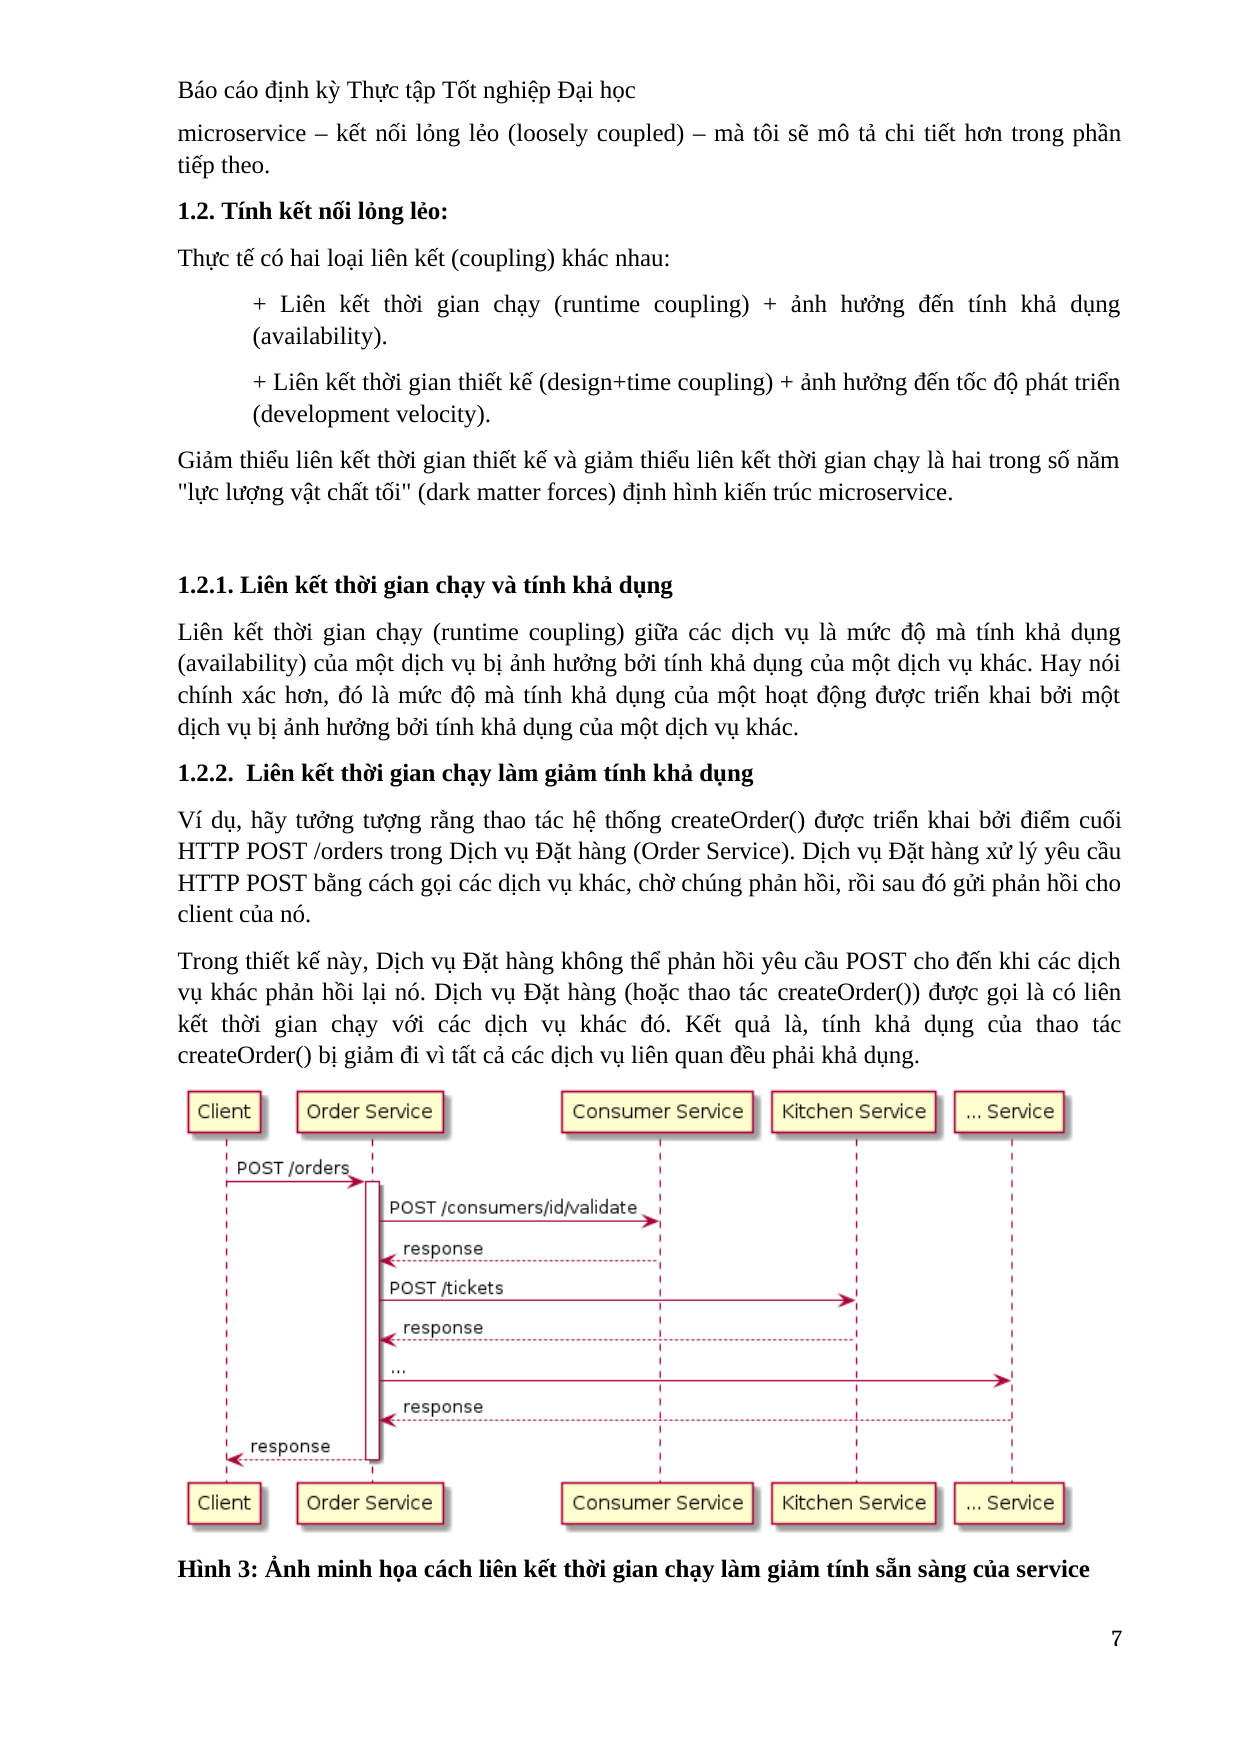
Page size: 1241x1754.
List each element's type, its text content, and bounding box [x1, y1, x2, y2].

list Liên kết thời gian chạy làm giảm tính khả dụng [177, 758, 1122, 787]
text Giảm thiểu liên kết thời gian thiết kế và giảm thiểu liên kết thời gian chạy là hai trong số năm "lực lượng vật chất tối" (dark matter forces) định hình kiến trúc microservice. [177, 446, 1122, 506]
text Trong thiết kế này, Dịch vụ Đặt hàng không thể phản hồi yêu cầu POST cho đến khi các dịch vụ khác phản hồi lại nó. Dịch vụ Đặt hàng (hoặc thao tác createOrder()) được gọi là có liên kết thời gian chạy với các dịch vụ khác đó. Kết quả là, tính khả dụng của thao tác createOrder() bị giảm đi vì tất cả các dịch vụ liên quan đều phải khả dụng. [177, 946, 1122, 1069]
text + Liên kết thời gian chạy (runtime coupling) + ảnh hưởng đến tính khả dụng (availability). [252, 289, 1122, 350]
list Liên kết thời gian chạy và tính khả dụng [177, 570, 1122, 599]
text Ví dụ, hãy tưởng tượng rằng thao tác hệ thống createOrder() được triển khai bởi điểm cuối HTTP POST /orders trong Dịch vụ Đặt hàng (Order Service). Dịch vụ Đặt hàng xử lý yêu cầu HTTP POST bằng cách gọi các dịch vụ khác, chờ chúng phản hồi, rồi sau đó gửi phản hồi cho client của nó. [177, 805, 1122, 928]
text Thực tế có hai loại liên kết (coupling) khác nhau: [177, 243, 1122, 272]
text Hình 3: Ảnh minh họa cách liên kết thời gian chạy làm giảm tính sẵn sàng của service [177, 1554, 1122, 1583]
text + Liên kết thời gian thiết kế (design+time coupling) + ảnh hưởng đến tốc độ phát triển (development velocity). [252, 367, 1122, 428]
text Liên kết thời gian chạy (runtime coupling) giữa các dịch vụ là mức độ mà tính khả dụng (availability) của một dịch vụ bị ảnh hưởng bởi tính khả dụng của một dịch vụ khác. Hay nói chính xác hơn, đó là mức độ mà tính khả dụng của một hoạt động được triển khai bởi một dịch vụ bị ảnh hưởng bởi tính khả dụng của một dịch vụ khác. [177, 617, 1122, 740]
picture [177, 1087, 1077, 1537]
subtitle Tính kết nối lỏng lẻo: [177, 196, 1122, 225]
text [177, 118, 1122, 178]
